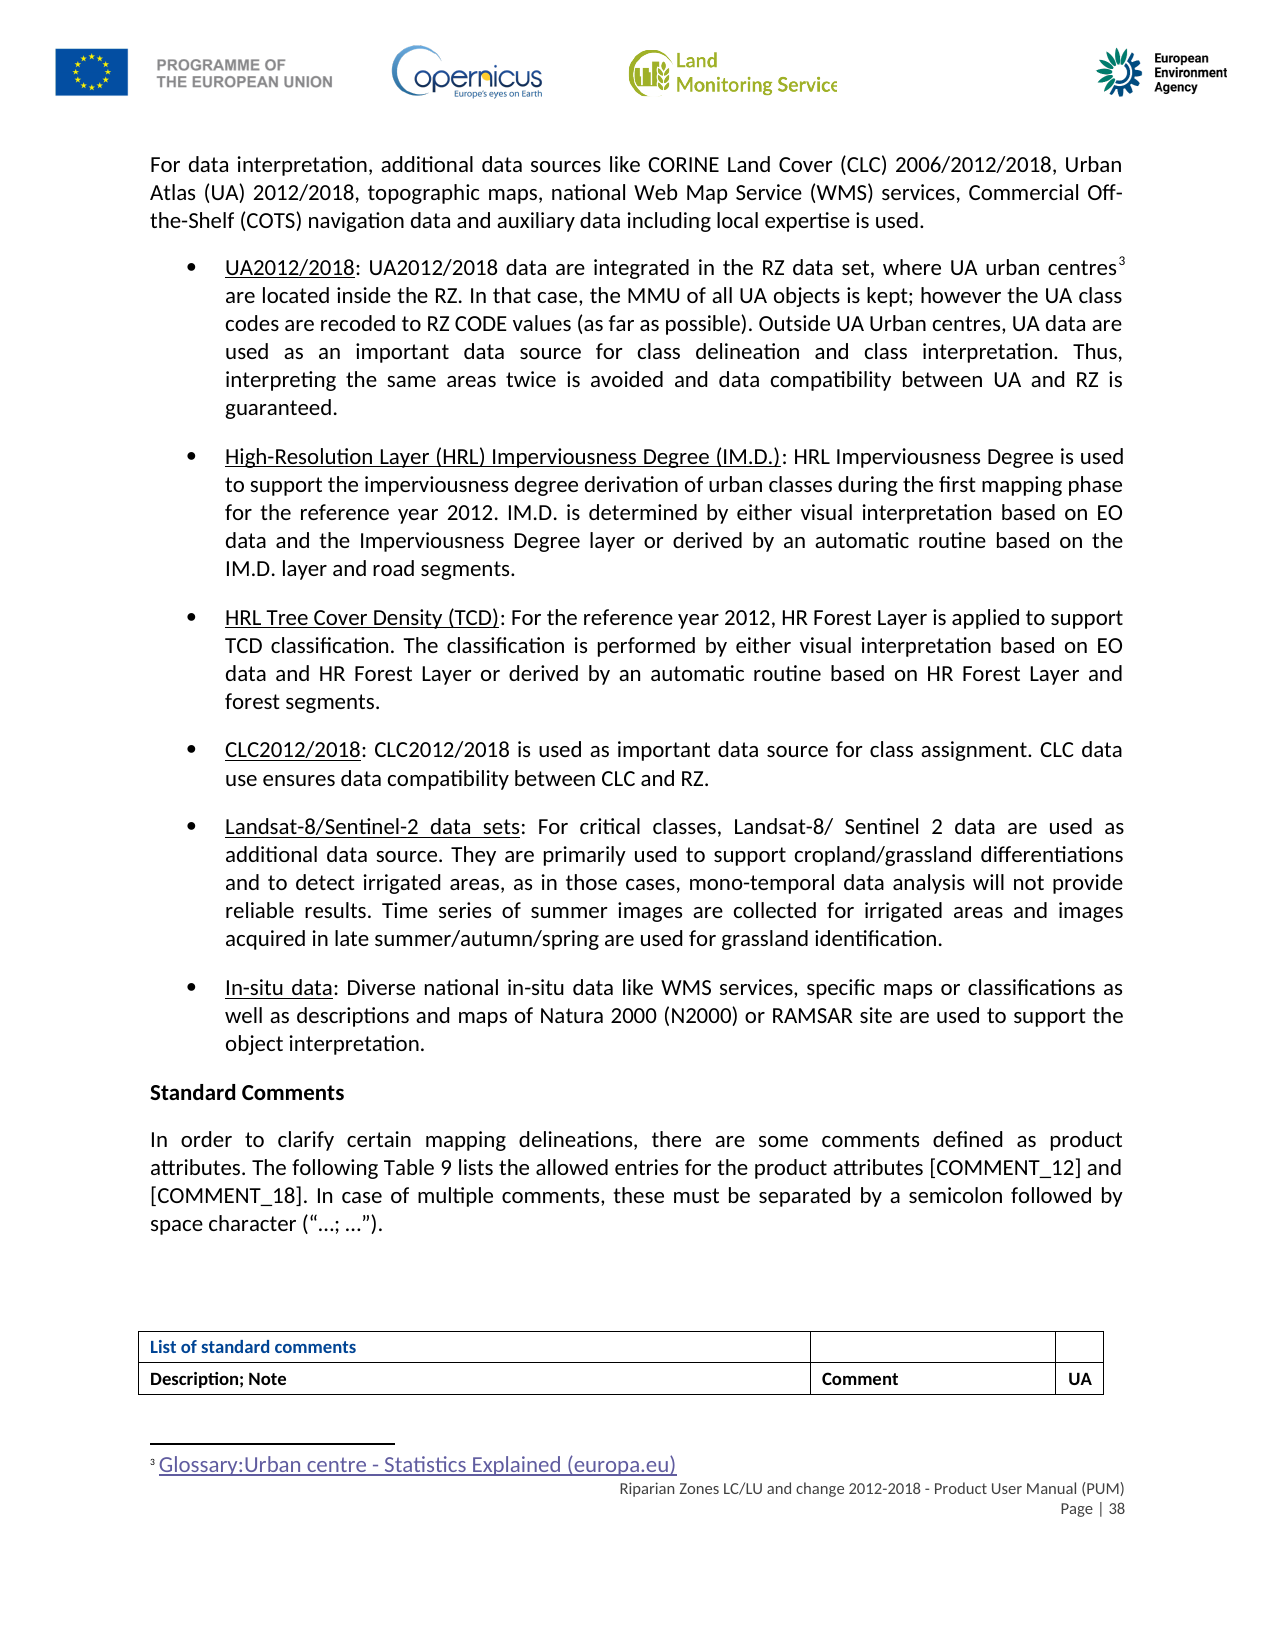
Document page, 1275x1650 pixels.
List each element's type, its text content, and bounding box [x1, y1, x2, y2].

text Standard Comments [150, 1078, 1125, 1106]
list CLC2012/2018: CLC2012/2018 is used as important data source for class assignment. CLC data use ensures data compatibility between CLC and RZ. [187, 736, 1125, 792]
text For data interpretation, additional data sources like CORINE Land Cover (CLC) 2006/2012/2018, Urban Atlas (UA) 2012/2018, topographic maps, national Web Map Service (WMS) services, Commercial Off-the-Shelf (COTS) navigation data and auxiliary data including local expertise is used. [150, 150, 1125, 234]
list High-Resolution Layer (HRL) Imperviousness Degree (IM.D.): HRL Imperviousness Degree is used to support the imperviousness degree derivation of urban classes during the first mapping phase for the reference year 2012. IM.D. is determined by either visual interpretation based on EO data and the Imperviousness Degree layer or derived by an automatic routine based on the IM.D. layer and road segments. [187, 442, 1125, 582]
list Landsat-8/Sentinel-2 data sets: For critical classes, Landsat-8/ Sentinel 2 data are used as additional data source. They are primarily used to support cropland/grassland differentiations and to detect irrigated areas, as in those cases, mono-temporal data analysis will not provide reliable results. Time series of summer images are collected for irrigated areas and images acquired in late summer/autumn/spring are used for grassland identification. [187, 812, 1125, 953]
table_cell Description; Note [139, 1363, 810, 1394]
table_cell UA [1056, 1363, 1103, 1394]
list HRL Tree Cover Density (TCD): For the reference year 2012, HR Forest Layer is applied to support TCD classification. The classification is performed by either visual interpretation based on EO data and HR Forest Layer or derived by an automatic routine based on HR Forest Layer and forest segments. [187, 603, 1125, 715]
list UA2012/2018: UA2012/2018 data are integrated in the RZ data set, where UA urban centres are located inside the RZ. In that case, the MMU of all UA objects is kept; however the UA class codes are recoded to RZ CODE values (as far as possible). Outside UA Urban centres, UA data are used as an important data source for class delineation and class interpretation. Thus, interpreting the same areas twice is avoided and data compatibility between UA and RZ is guaranteed. [187, 253, 1125, 421]
picture [371, 15, 560, 130]
picture [1094, 46, 1228, 97]
text In order to clarify certain mapping delineations, there are some comments defined as product attributes. The following Table 9 lists the allowed entries for the product attributes [COMMENT_12] and [COMMENT_18]. In case of multiple comments, these must be separated by a semicolon followed by space character (“…; …”). [150, 1125, 1125, 1237]
picture [628, 50, 837, 97]
list In-situ data: Diverse national in-situ data like WMS services, specific maps or classifications as well as descriptions and maps of Natura 2000 (N2000) or RAMSAR site are used to support the object interpretation. [187, 973, 1125, 1057]
picture [29, 21, 351, 124]
table_cell Comment [811, 1363, 1055, 1394]
table_header [811, 1332, 1055, 1362]
table_header List of standard comments [139, 1332, 810, 1362]
table_header [1056, 1332, 1103, 1362]
